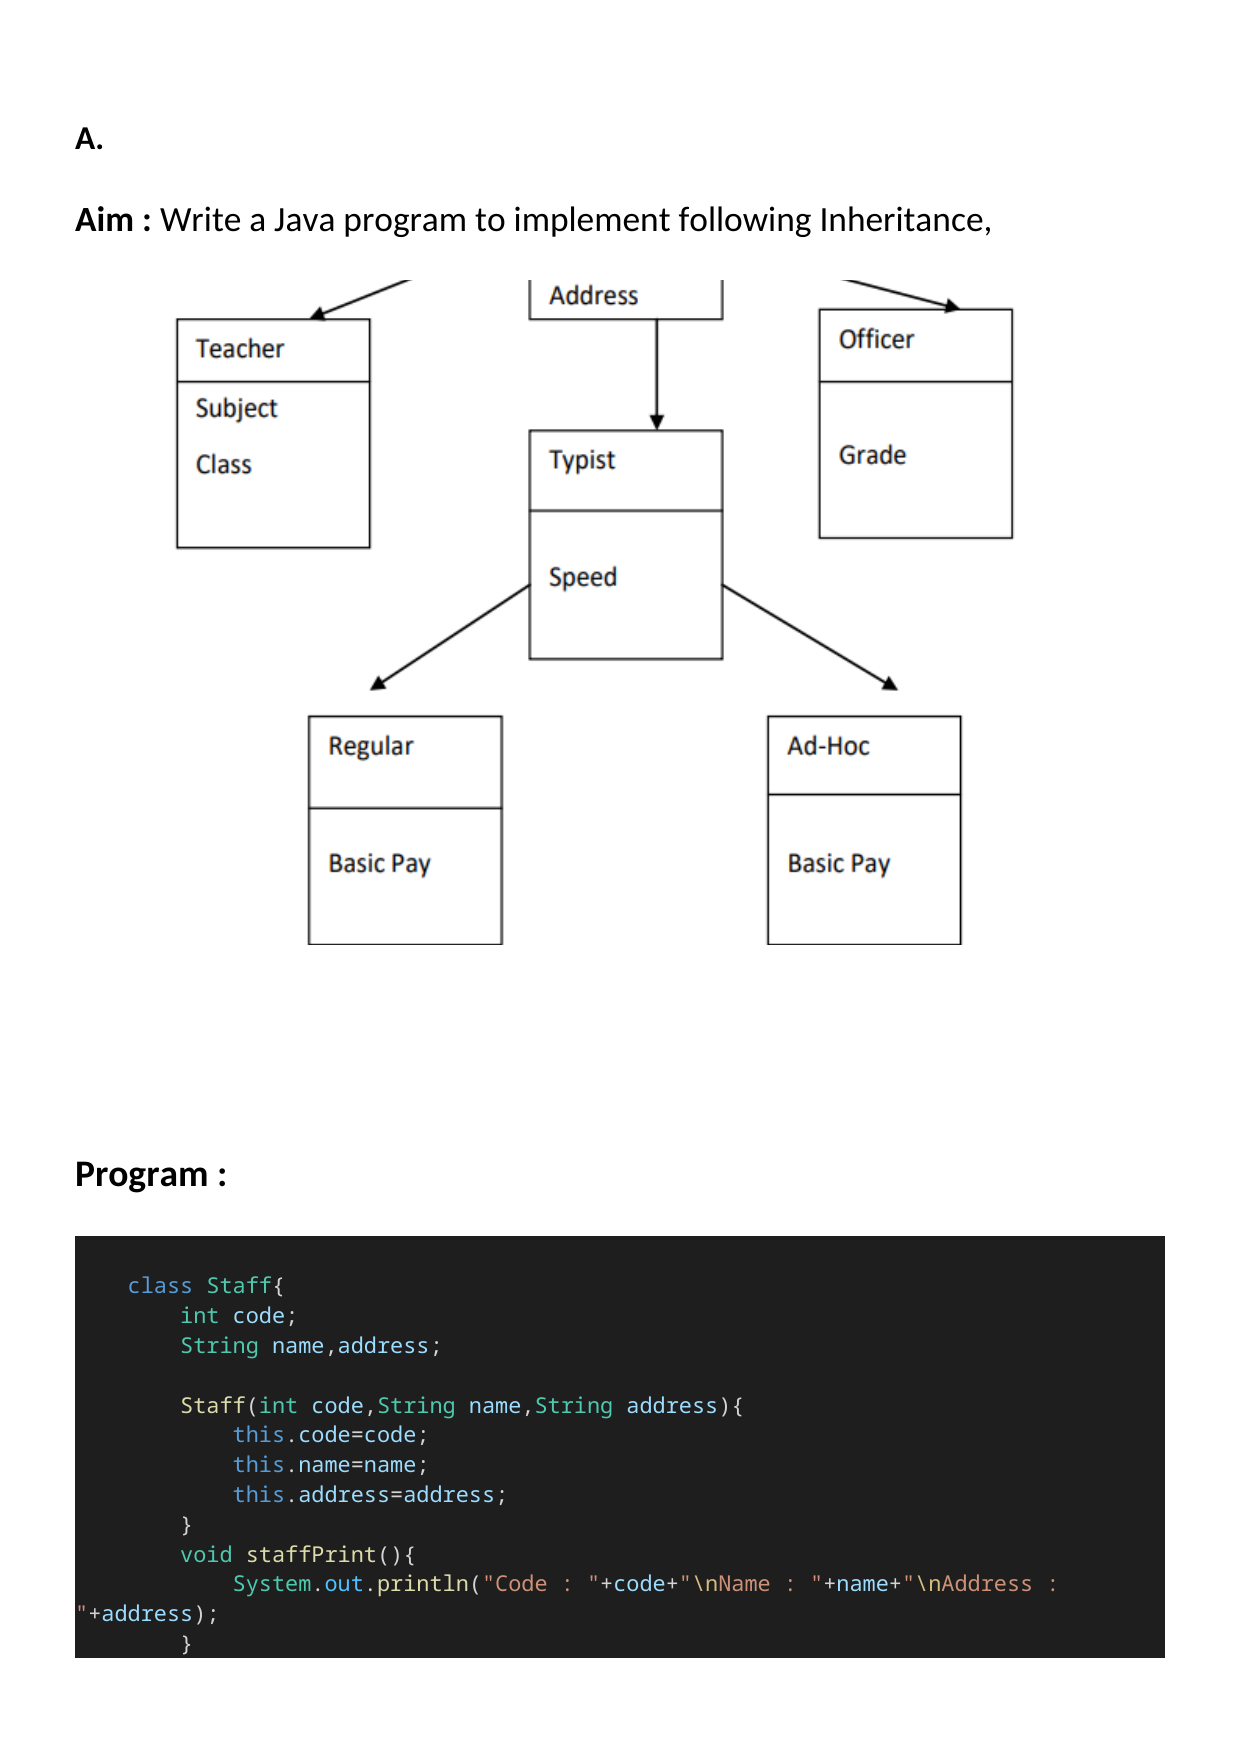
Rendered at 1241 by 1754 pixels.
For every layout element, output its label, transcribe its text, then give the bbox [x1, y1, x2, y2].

text void staffPrint(){ [75, 1538, 1165, 1568]
text Program : [75, 1151, 1165, 1196]
picture [83, 280, 1157, 945]
text this.code=code; [75, 1419, 1165, 1449]
text Staff(int code,String name,String address){ [75, 1389, 1165, 1419]
text this.address=address; [75, 1479, 1165, 1509]
text String name,address; [75, 1330, 1165, 1360]
text Aim : Write a Java program to implement following Inheritance, [75, 198, 1165, 240]
text this.name=name; [75, 1449, 1165, 1479]
text System.out.println("Code : "+code+"\nName : "+name+"\nAddress : "+address); [75, 1568, 1165, 1628]
text } [75, 1628, 1165, 1658]
text class Staff{ [75, 1270, 1165, 1300]
text A. [75, 118, 1165, 157]
text int code; [75, 1300, 1165, 1330]
text } [75, 1509, 1165, 1538]
